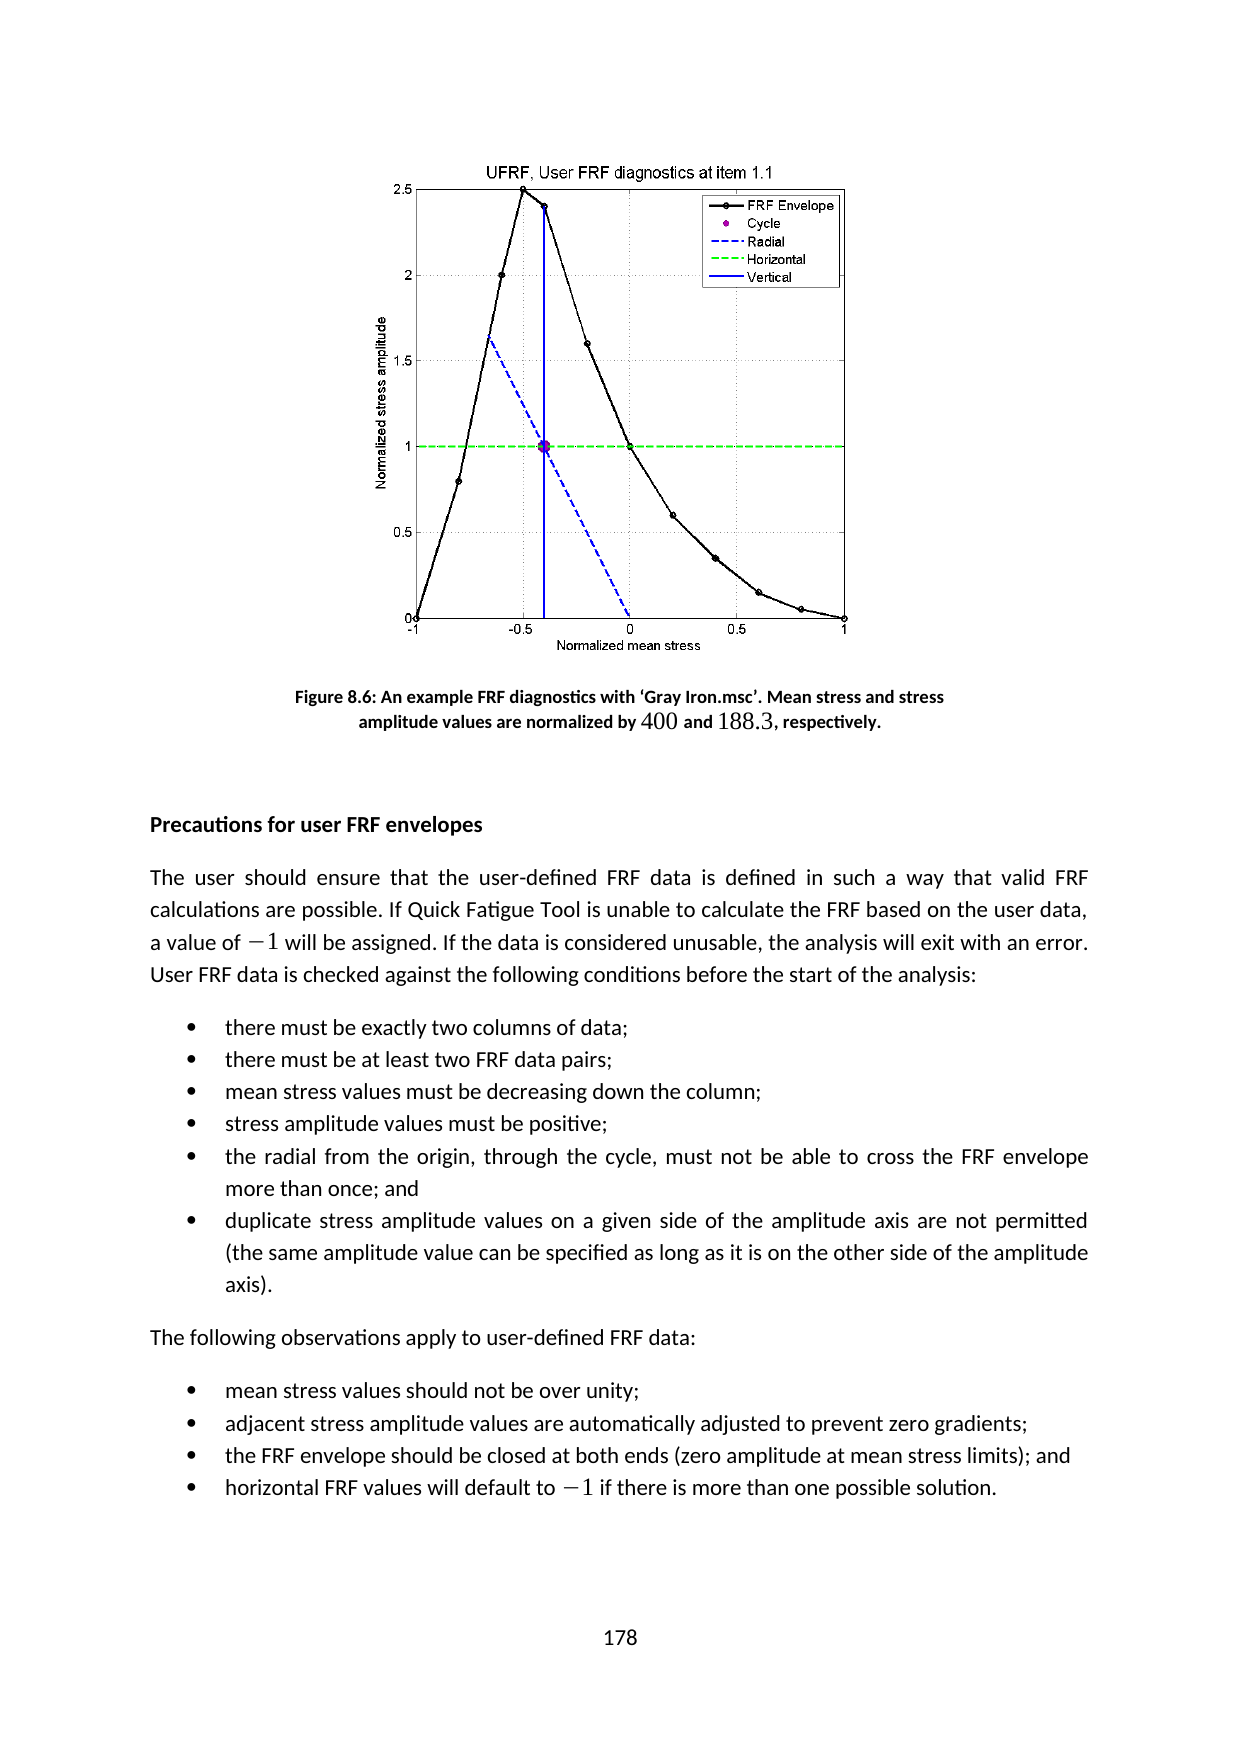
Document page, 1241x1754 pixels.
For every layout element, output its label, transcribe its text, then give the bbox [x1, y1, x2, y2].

list mean stress values must be decreasing down the column; [187, 1077, 1090, 1105]
list the radial from the origin, through the cycle, must not be able to cross the FRF envelope more than once; and [187, 1142, 1090, 1202]
list the FRF envelope should be closed at both ends (zero amplitude at mean stress limits); and [187, 1441, 1090, 1469]
list adjacent stress amplitude values are automatically adjusted to prevent zero gradients; [187, 1409, 1090, 1437]
list horizontal FRF values will default to if there is more than one possible solution. [187, 1473, 1090, 1501]
picture [344, 149, 896, 676]
list there must be exactly two columns of data; [187, 1013, 1090, 1041]
text The following observations apply to user-defined FRF data: [150, 1323, 1090, 1352]
list there must be at least two FRF data pairs; [187, 1045, 1090, 1073]
text Precautions for user FRF envelopes [150, 810, 1090, 838]
list duplicate stress amplitude values on a given side of the amplitude axis are not permitted (the same amplitude value can be specified as long as it is on the other side of the amplitude axis). [187, 1206, 1090, 1298]
list mean stress values should not be over unity; [187, 1377, 1090, 1404]
list stress amplitude values must be positive; [187, 1109, 1090, 1138]
text The user should ensure that the user-defined FRF data is defined in such a way that valid FRF calculations are possible. If Quick Fatigue Tool is unable to calculate the FRF based on the user data, a value of will be assigned. If the data is considered unusable, the analysis will exit with an error. User FRF data is checked against the following conditions before the start of the analysis: [150, 863, 1090, 988]
